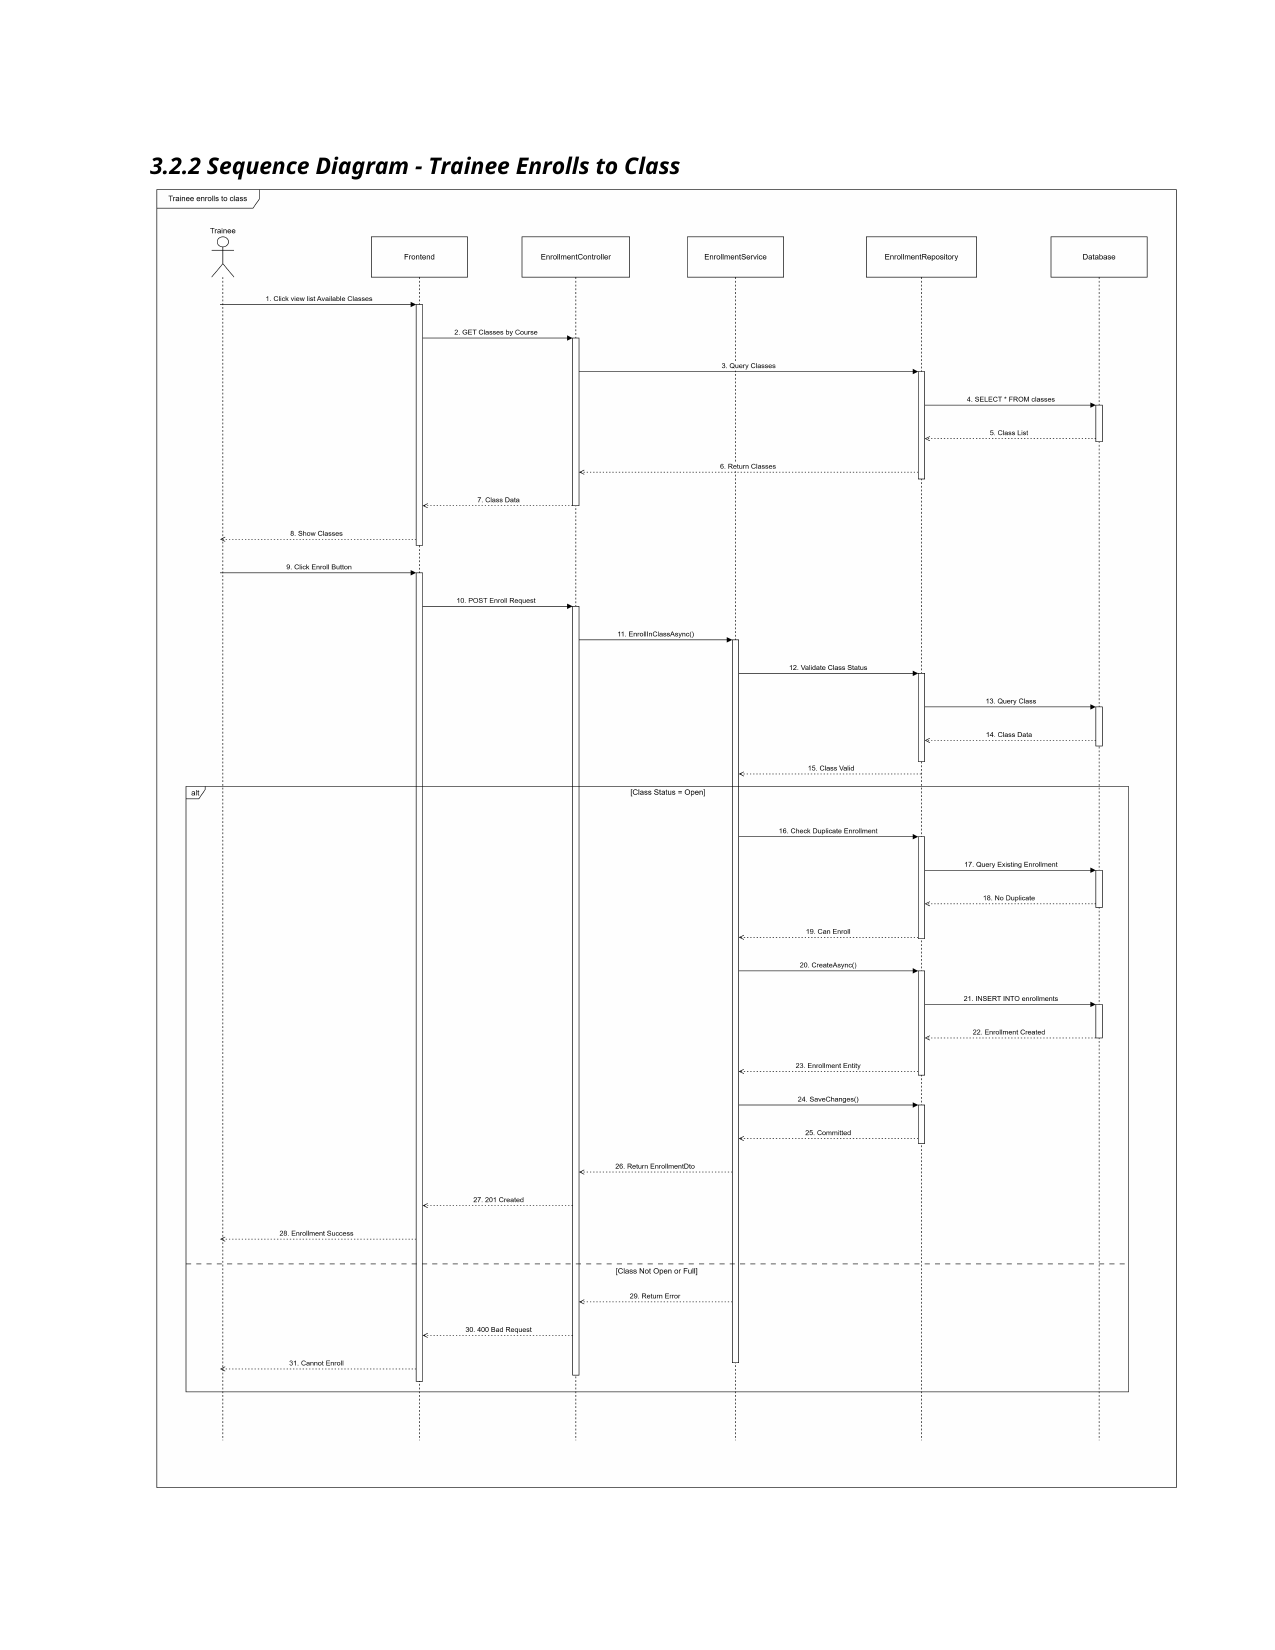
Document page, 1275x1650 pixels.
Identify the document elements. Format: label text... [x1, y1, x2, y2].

picture [150, 183, 1183, 1494]
subtitle 3.2.2 Sequence Diagram - Trainee Enrolls to Class [150, 150, 1125, 181]
